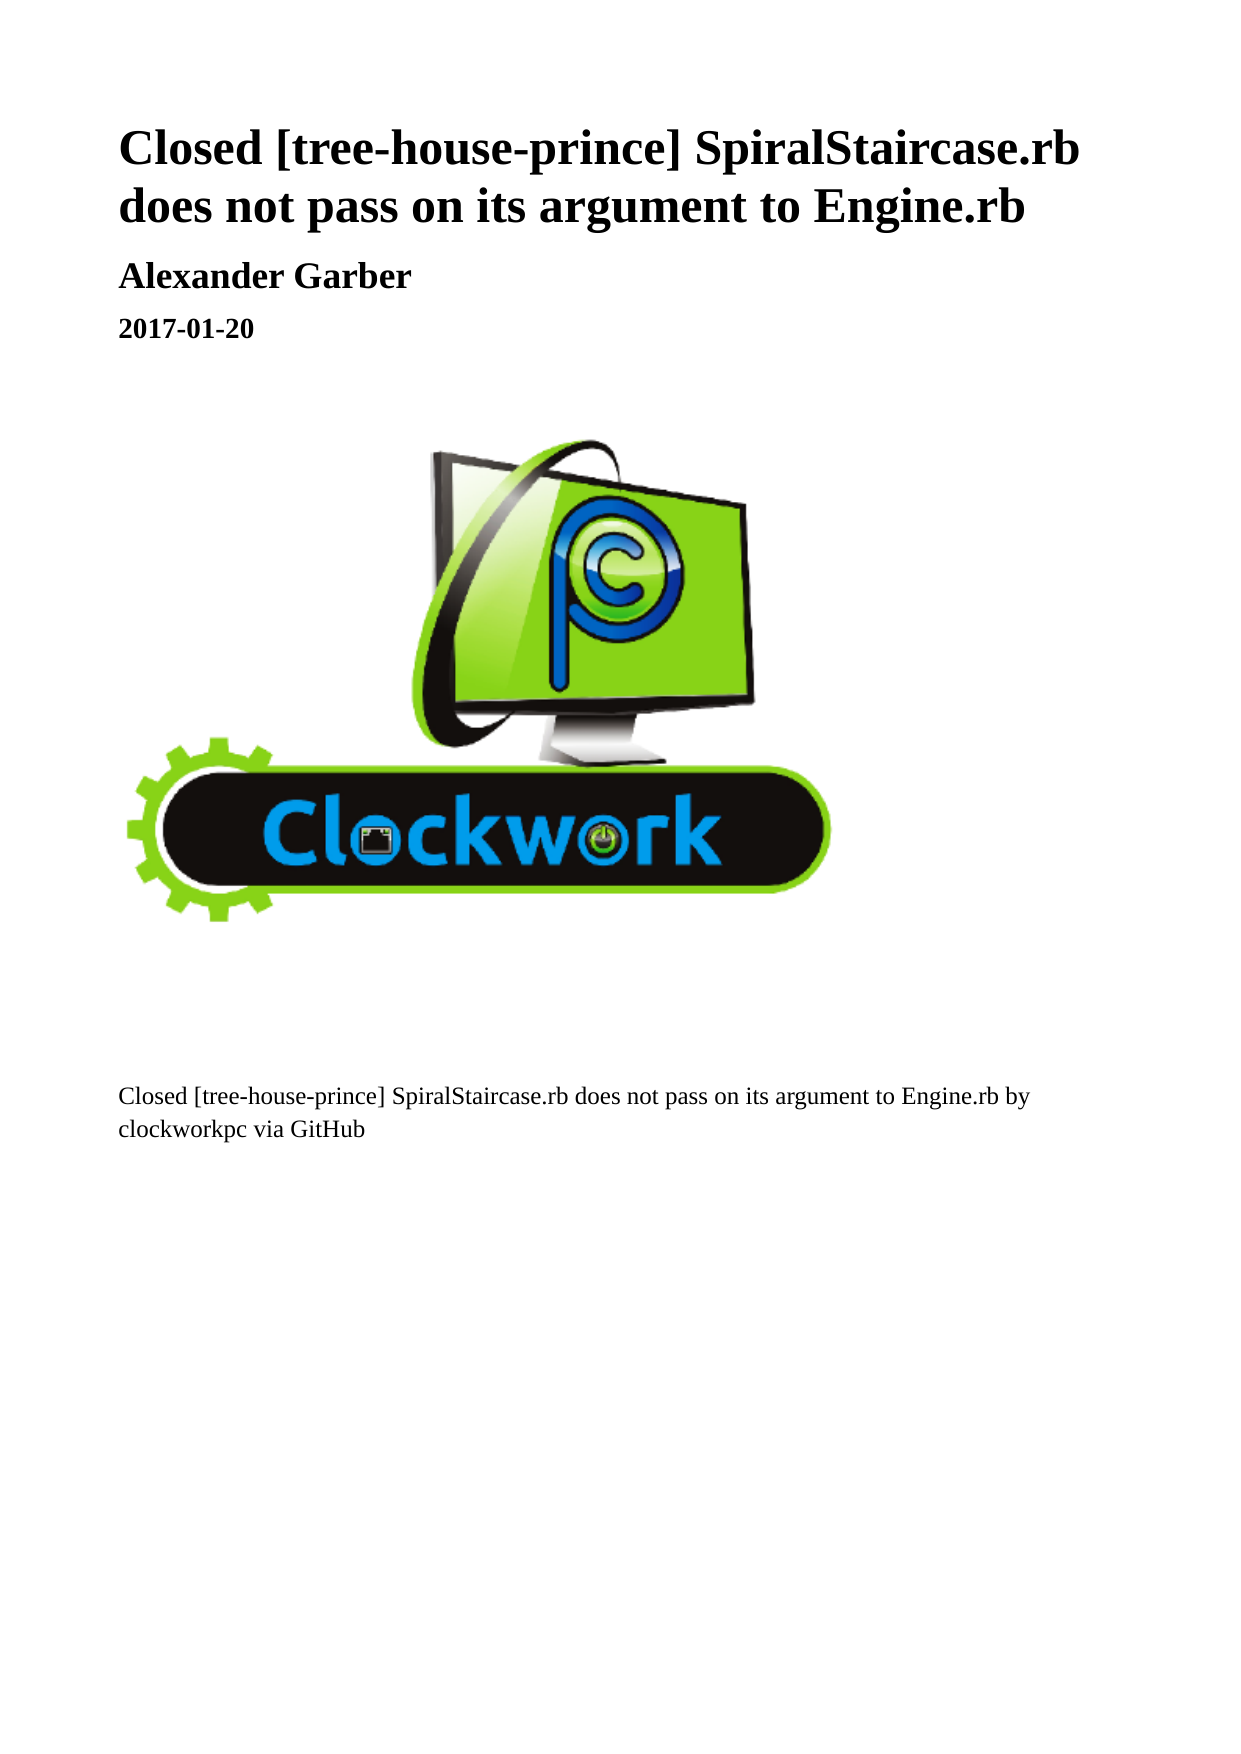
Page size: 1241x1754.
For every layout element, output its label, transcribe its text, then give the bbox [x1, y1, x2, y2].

subtitle Alexander Garber [118, 254, 1122, 297]
subtitle 2017-01-20 [118, 312, 1122, 345]
picture [118, 357, 837, 1077]
text Closed [tree-house-prince] SpiralStaircase.rb does not pass on its argument to Engine.rb by clockworkpc via GitHub [118, 1081, 1122, 1142]
subtitle Closed [tree-house-prince] SpiralStaircase.rb does not pass on its argument to Engine.rb [118, 118, 1122, 233]
